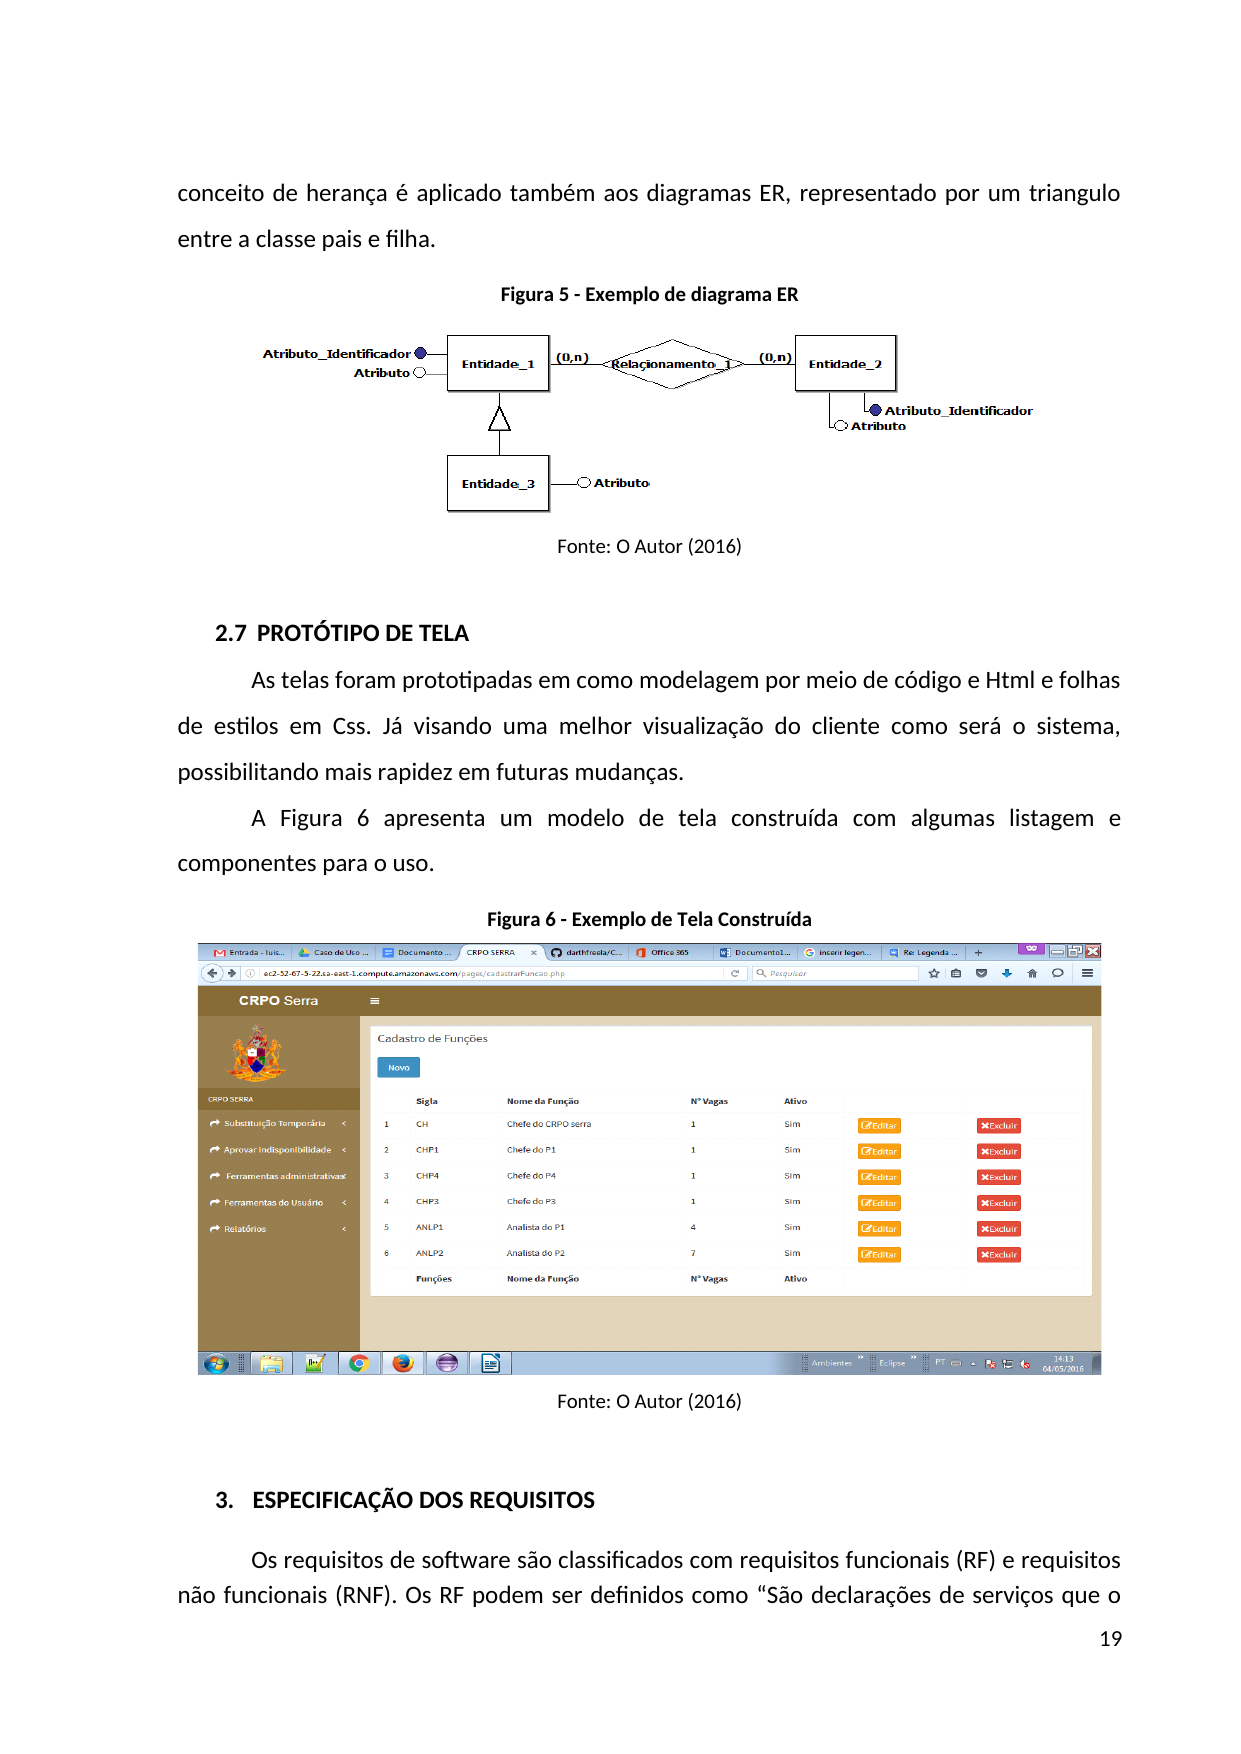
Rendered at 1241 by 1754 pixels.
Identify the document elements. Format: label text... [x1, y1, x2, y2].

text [177, 177, 1122, 253]
subtitle PROTÓTIPO DE TELA [215, 617, 1122, 648]
subtitle ESPECIFICAÇÃO DOS REQUISITOS [215, 1484, 1122, 1515]
text Figura 5 - Exemplo de diagrama ER [177, 281, 1122, 307]
text A Figura 6 apresenta um modelo de tela construída com algumas listagem e componentes para o uso. [177, 802, 1122, 878]
picture [256, 319, 1043, 520]
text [177, 1544, 1122, 1610]
text Figura 6 - Exemplo de Tela Construída [177, 906, 1122, 931]
text Fonte: O Autor (2016) [177, 533, 1122, 559]
text As telas foram prototipadas em como modelagem por meio de código e Html e folhas de estilos em Css. Já visando uma melhor visualização do cliente como será o sistema, possibilitando mais rapidez em futuras mudanças. [177, 664, 1122, 787]
picture [197, 943, 1102, 1375]
text Fonte: O Autor (2016) [177, 1388, 1122, 1414]
